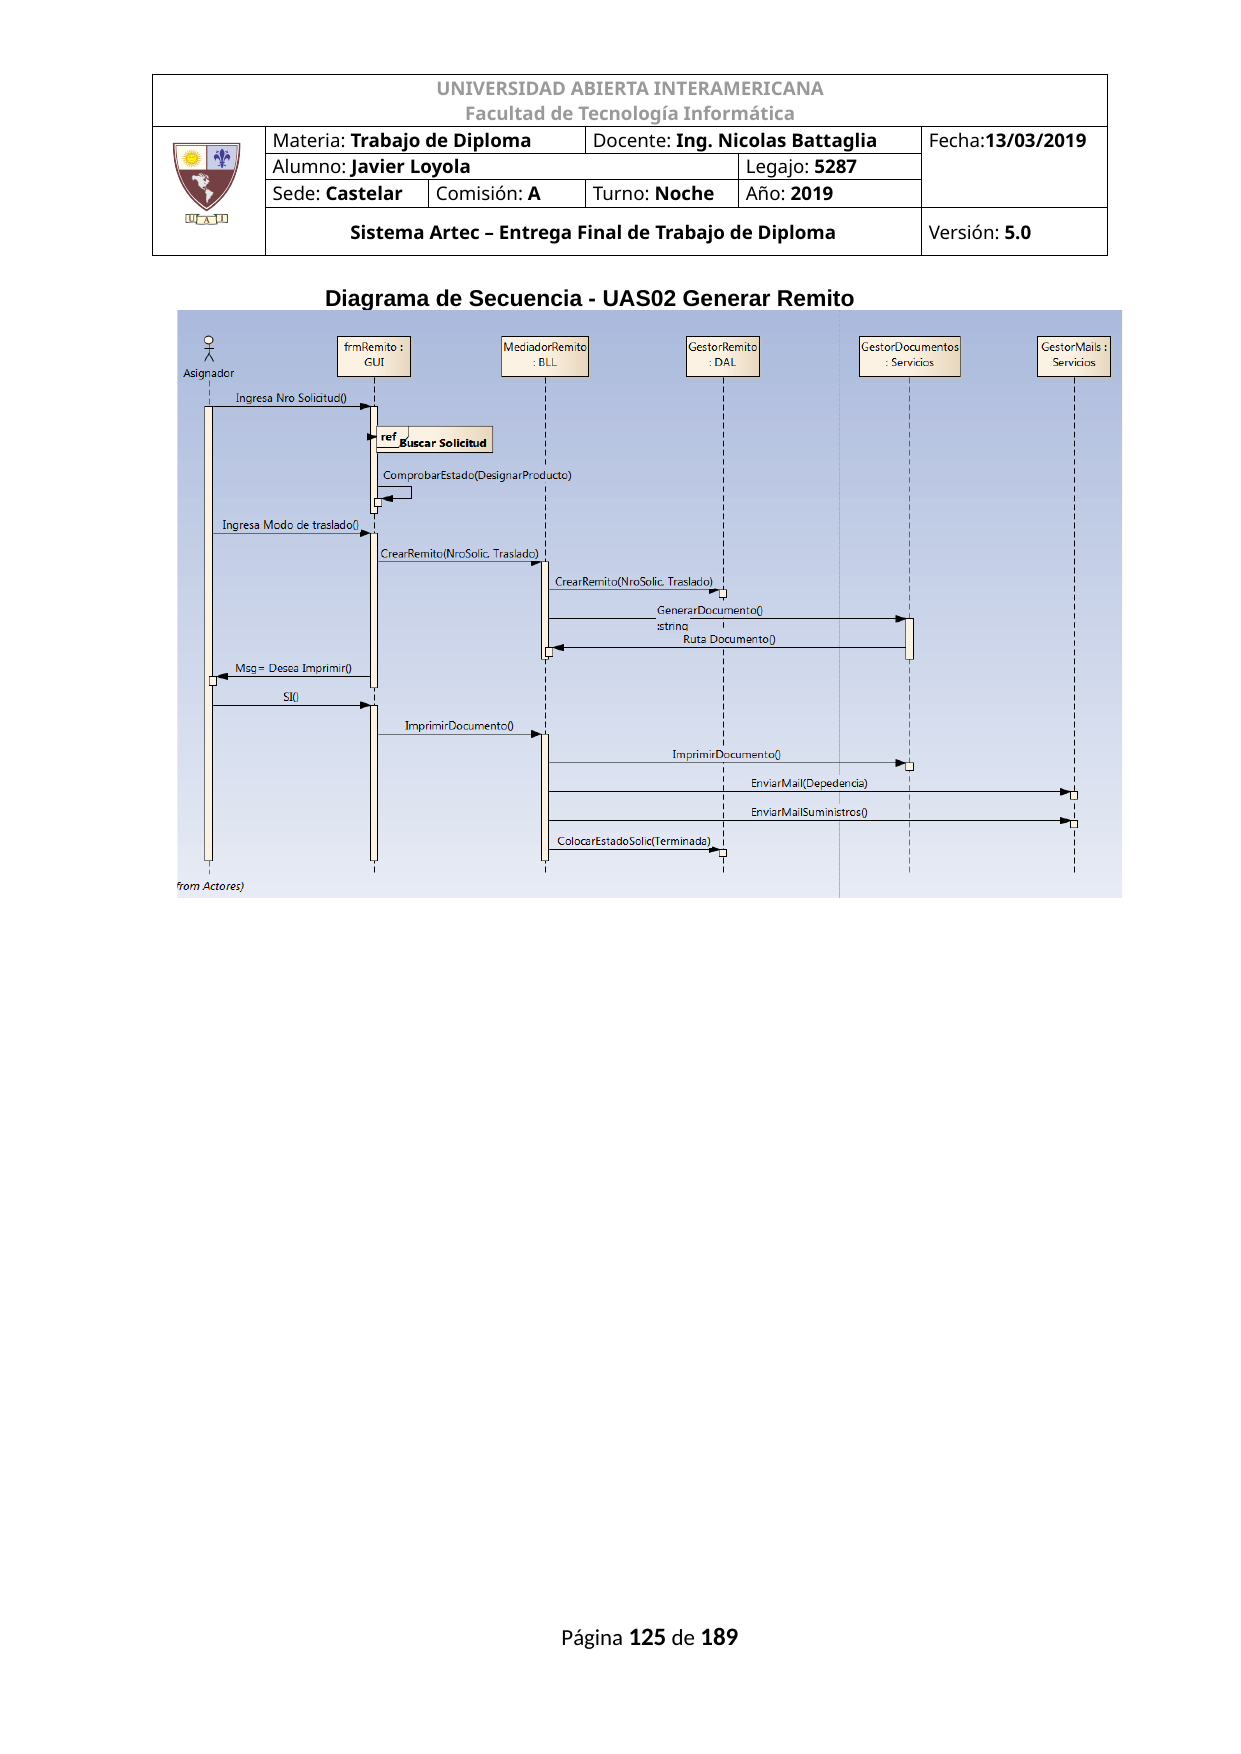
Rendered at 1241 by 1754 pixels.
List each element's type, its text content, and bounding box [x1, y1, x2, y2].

picture [177, 310, 1123, 898]
text Diagrama de Secuencia - UAS02 Generar Remito [325, 284, 1122, 310]
picture [157, 136, 257, 228]
